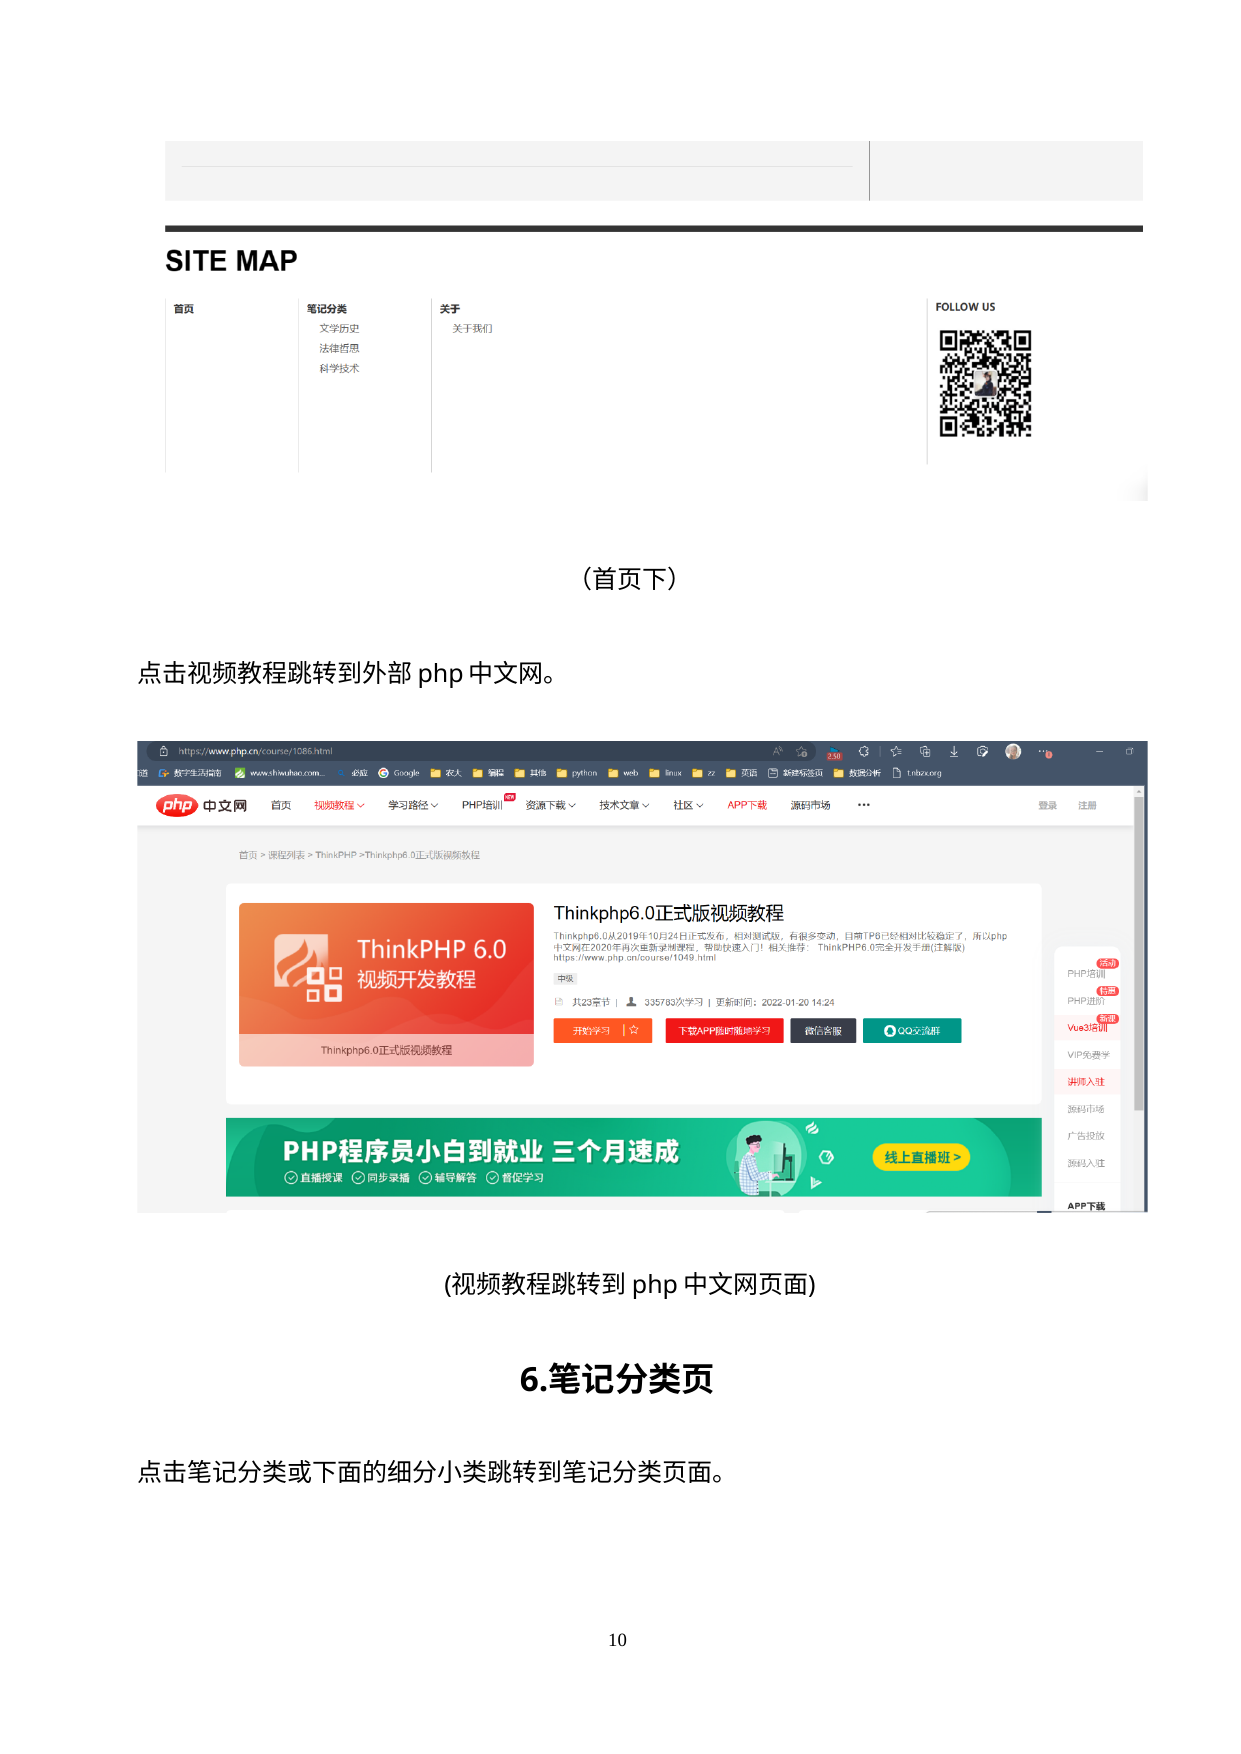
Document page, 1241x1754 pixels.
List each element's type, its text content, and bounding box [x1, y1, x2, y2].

picture [137, 741, 1148, 1213]
text （首页下） [112, 545, 1122, 610]
subtitle 6.笔记分类页 [112, 1344, 1122, 1409]
picture [137, 141, 1148, 501]
text 点击视频教程跳转到外部php中文网。 [112, 639, 1122, 704]
text (视频教程跳转到php中文网页面) [112, 1250, 1122, 1315]
text 点击笔记分类或下面的细分小类跳转到笔记分类页面。 [112, 1438, 1122, 1503]
